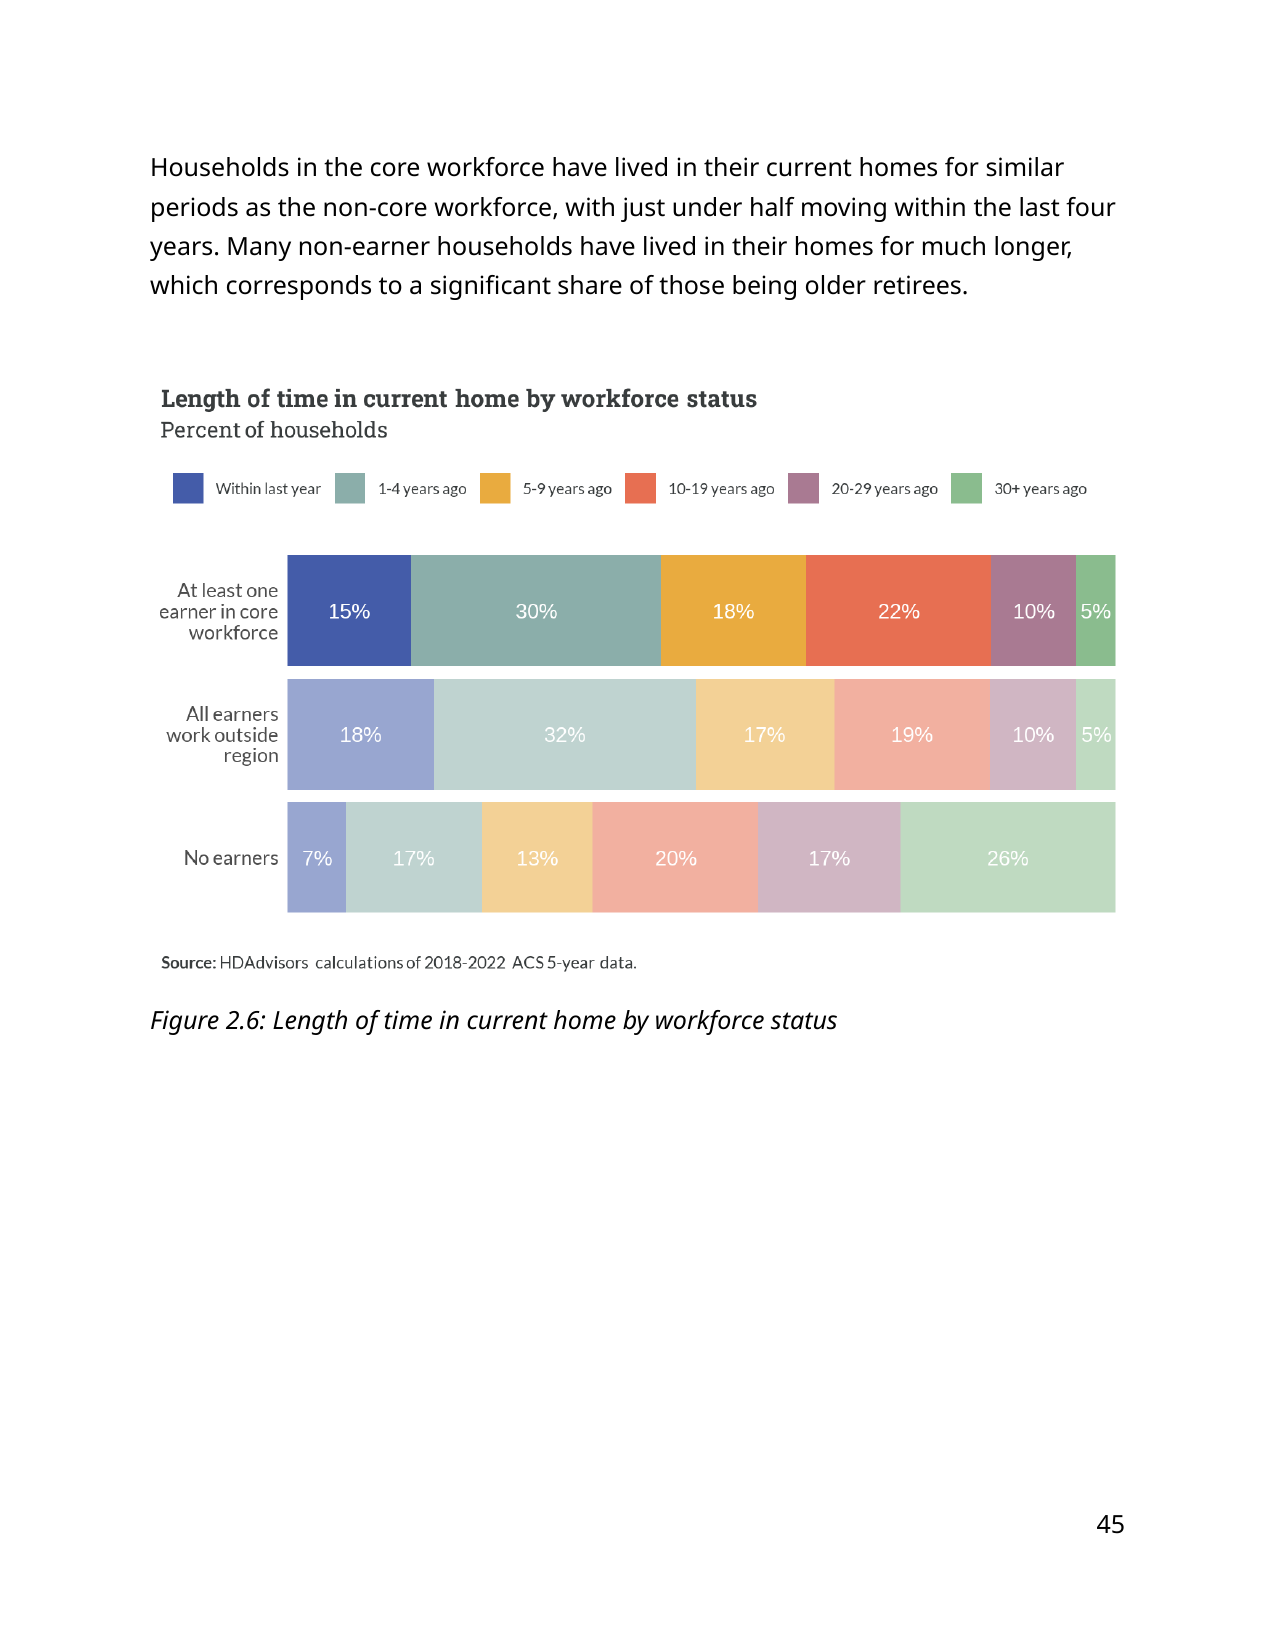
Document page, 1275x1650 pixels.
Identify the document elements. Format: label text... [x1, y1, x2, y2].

text Households in the core workforce have lived in their current homes for similar periods as the non-core workforce, with just under half moving within the last four years. Many non-earner households have lived in their homes for much longer, which corresponds to a significant share of those being older retirees. [150, 150, 1125, 302]
text Figure 2.6: Length of time in current home by workforce status [150, 1003, 1125, 1037]
picture [150, 379, 1125, 982]
